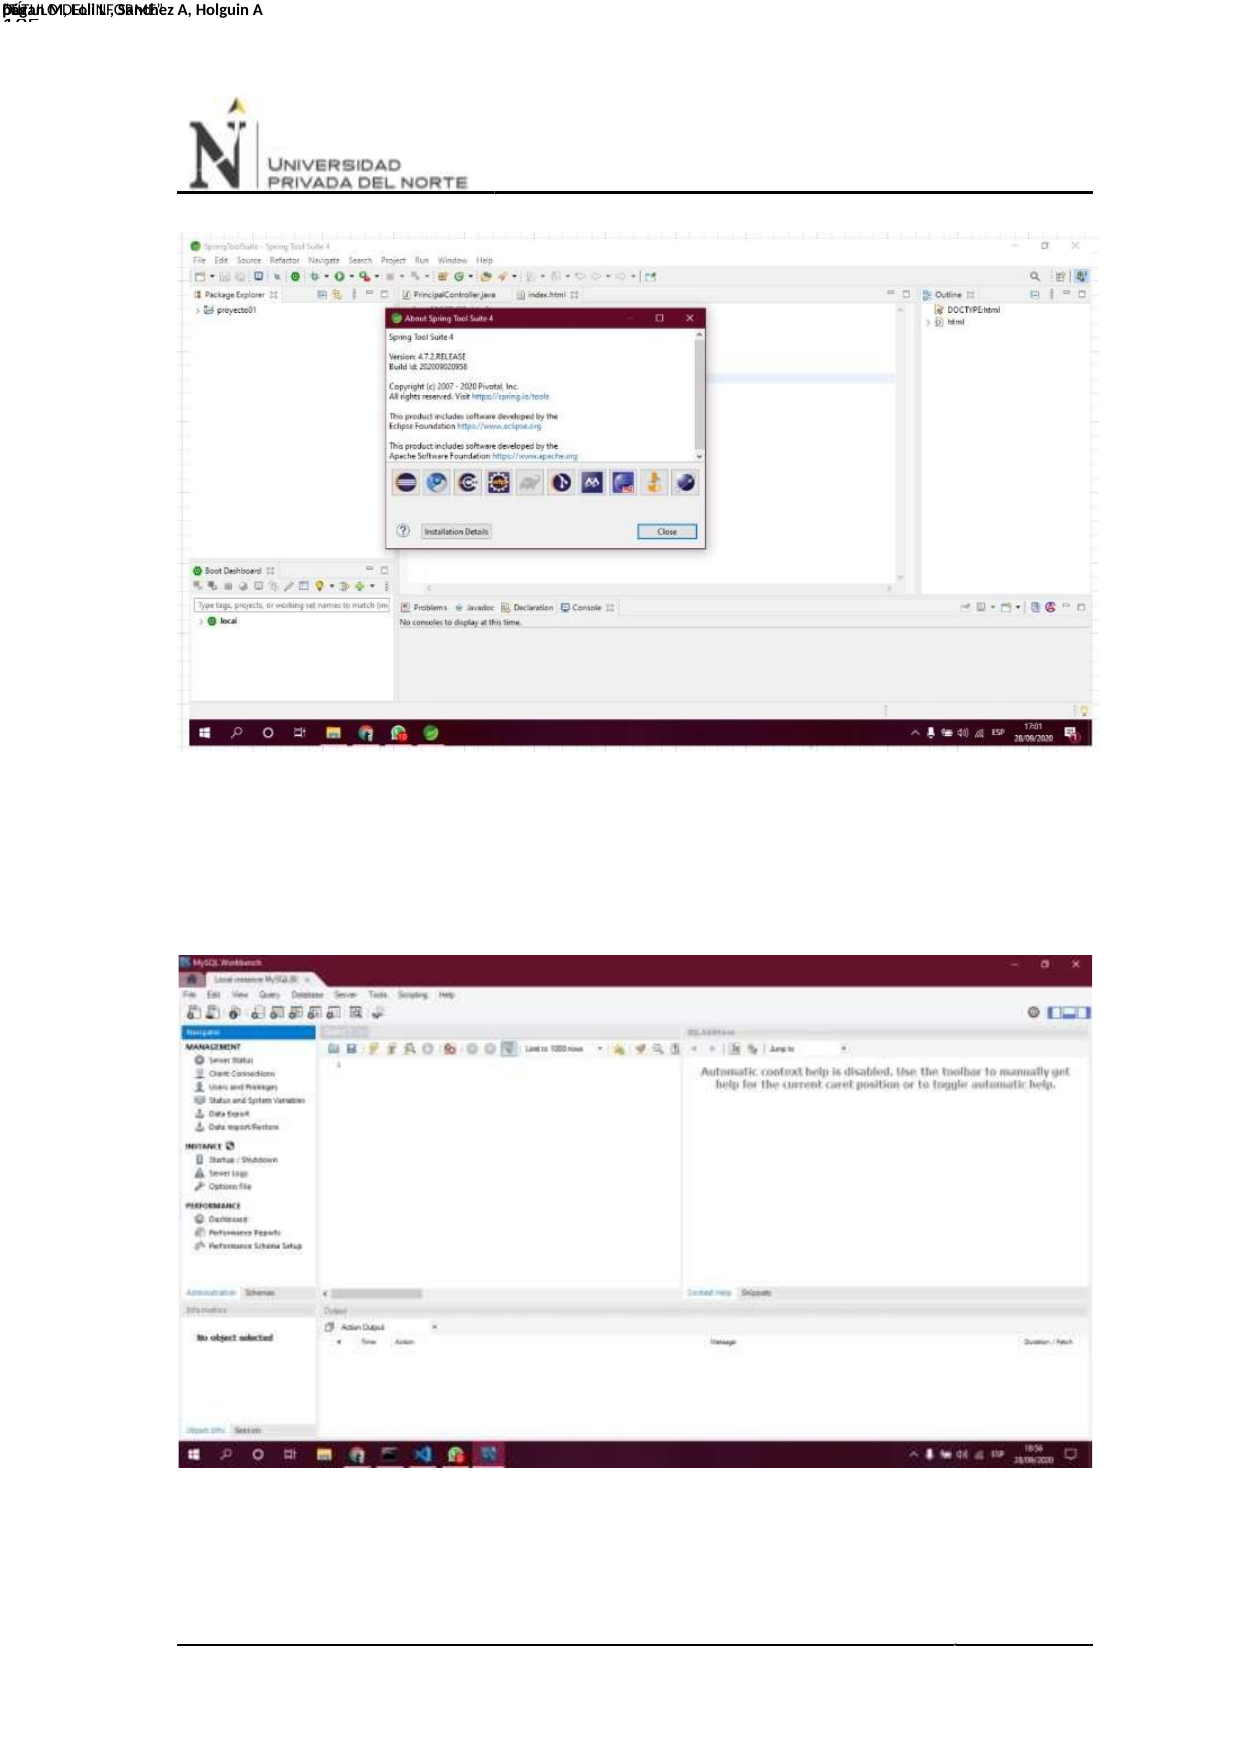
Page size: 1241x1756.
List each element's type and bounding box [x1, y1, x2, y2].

picture [177, 232, 1099, 752]
picture [188, 95, 469, 191]
picture [178, 955, 1093, 1468]
